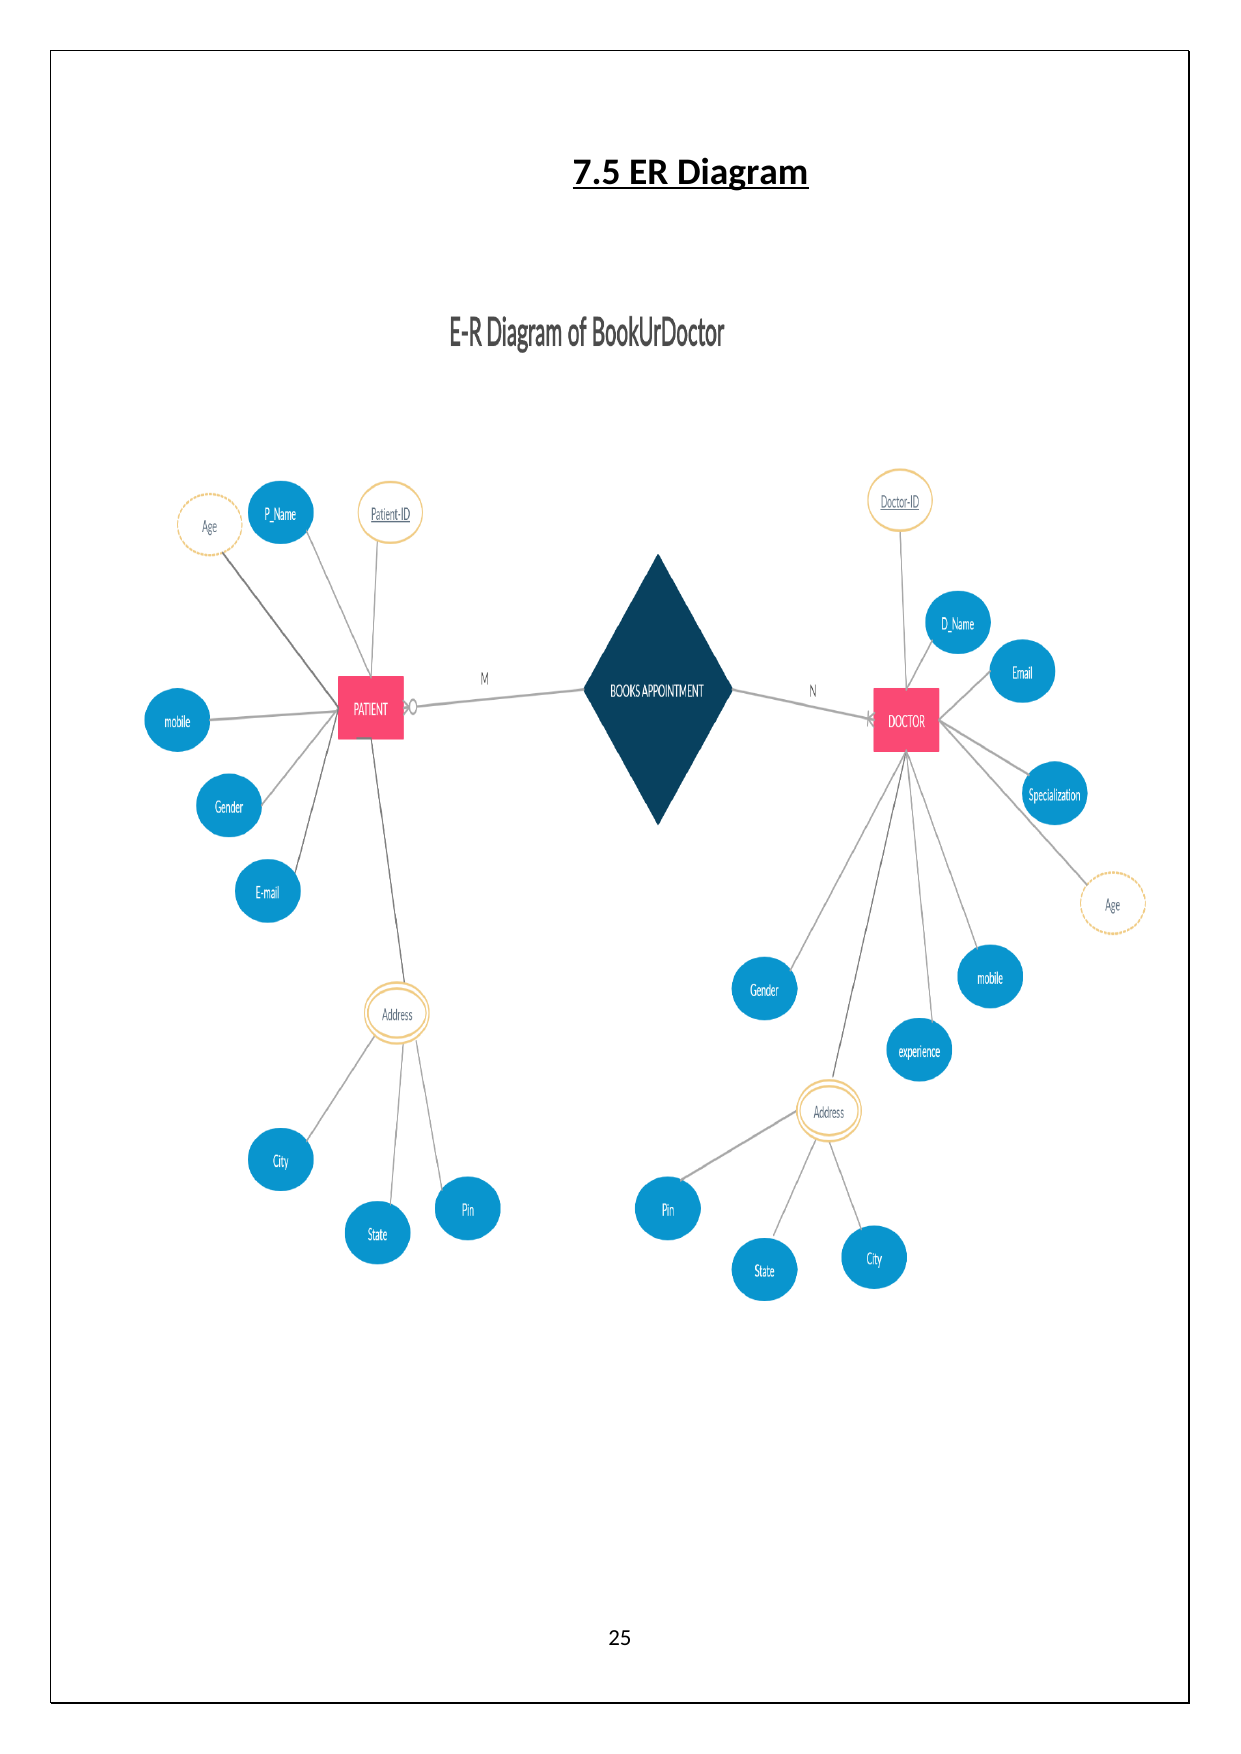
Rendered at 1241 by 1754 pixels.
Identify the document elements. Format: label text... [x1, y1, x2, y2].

list 7.5 ER Diagram [274, 148, 1107, 193]
picture [132, 213, 1158, 1324]
